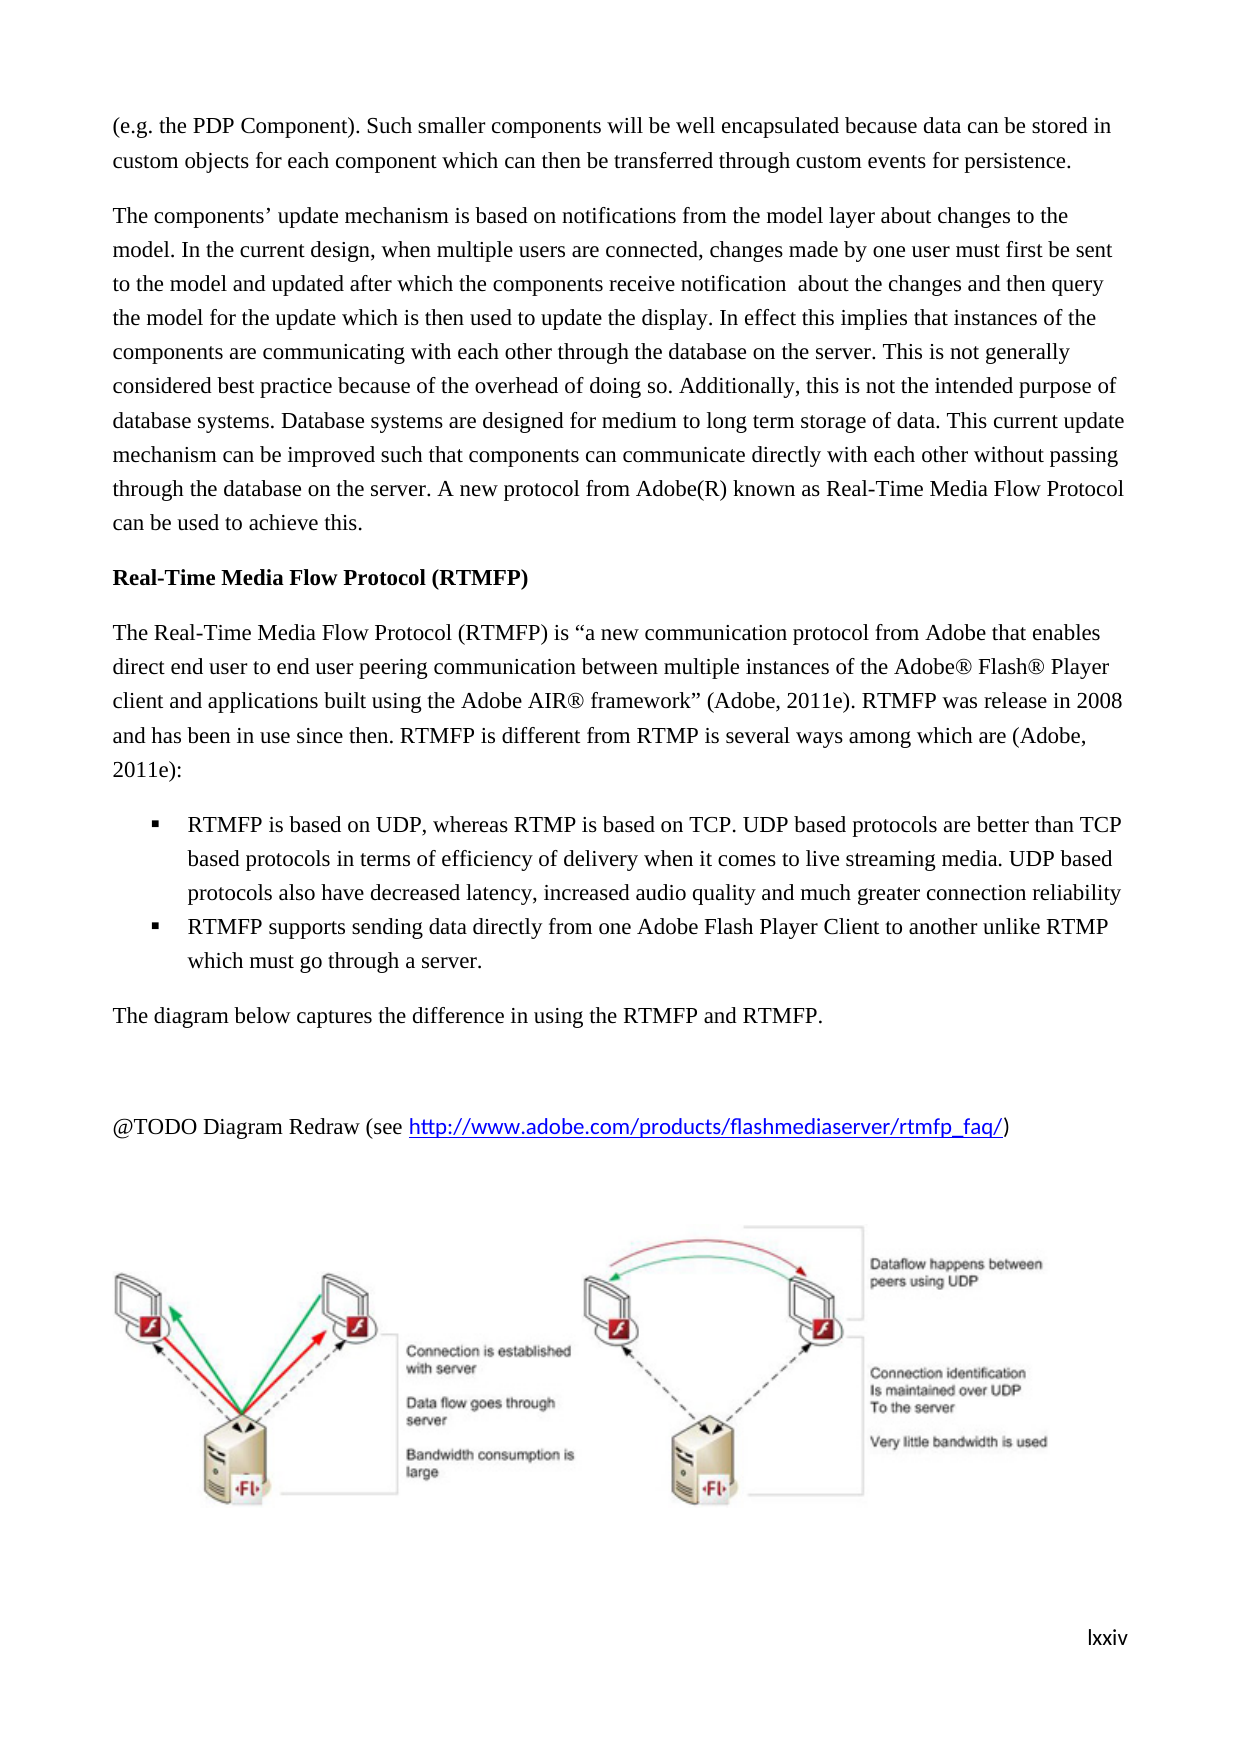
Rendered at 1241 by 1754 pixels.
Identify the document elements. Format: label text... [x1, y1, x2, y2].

text The Real-Time Media Flow Protocol (RTMFP) is “a new communication protocol from Adobe that enables direct end user to end user peering communication between multiple instances of the Adobe® Flash® Player client and applications built using the Adobe AIR® framework” (Adobe, 2011e). RTMFP was release in 2008 and has been in use since then. RTMFP is different from RTMP is several ways among which are (Adobe, 2011e): [112, 619, 1128, 782]
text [112, 112, 1128, 173]
text @TODO Diagram Redraw (see http://www.adobe.com/products/flashmediaserver/rtmfp_faq/) [112, 1112, 1128, 1141]
text The diagram below captures the difference in using the RTMFP and RTMFP. [112, 1002, 1128, 1029]
list RTMFP is based on UDP, whereas RTMP is based on TCP. UDP based protocols are better than TCP based protocols in terms of efficiency of delivery when it comes to live streaming media. UDP based protocols also have decreased latency, increased audio quality and much greater connection reliability [150, 811, 1128, 906]
text Real-Time Media Flow Protocol (RTMFP) [112, 564, 1128, 591]
text The components’ update mechanism is based on notifications from the model layer about changes to the model. In the current design, when multiple users are connected, changes made by one user must first be sent to the model and updated after which the components receive notification about the changes and then query the model for the update which is then used to update the display. In effect this implies that instances of the components are communicating with each other through the database on the server. This is not generally considered best practice because of the overhead of doing so. Additionally, this is not the intended purpose of database systems. Database systems are designed for medium to long term storage of data. This current update mechanism can be improved such that components can communicate directly with each other without passing through the database on the server. A new protocol from Adobe(R) known as Real-Time Media Flow Protocol can be used to achieve this. [112, 202, 1128, 536]
list RTMFP supports sending data directly from one Adobe Flash Player Client to another unlike RTMP which must go through a server. [150, 913, 1128, 974]
picture [112, 1224, 1050, 1508]
